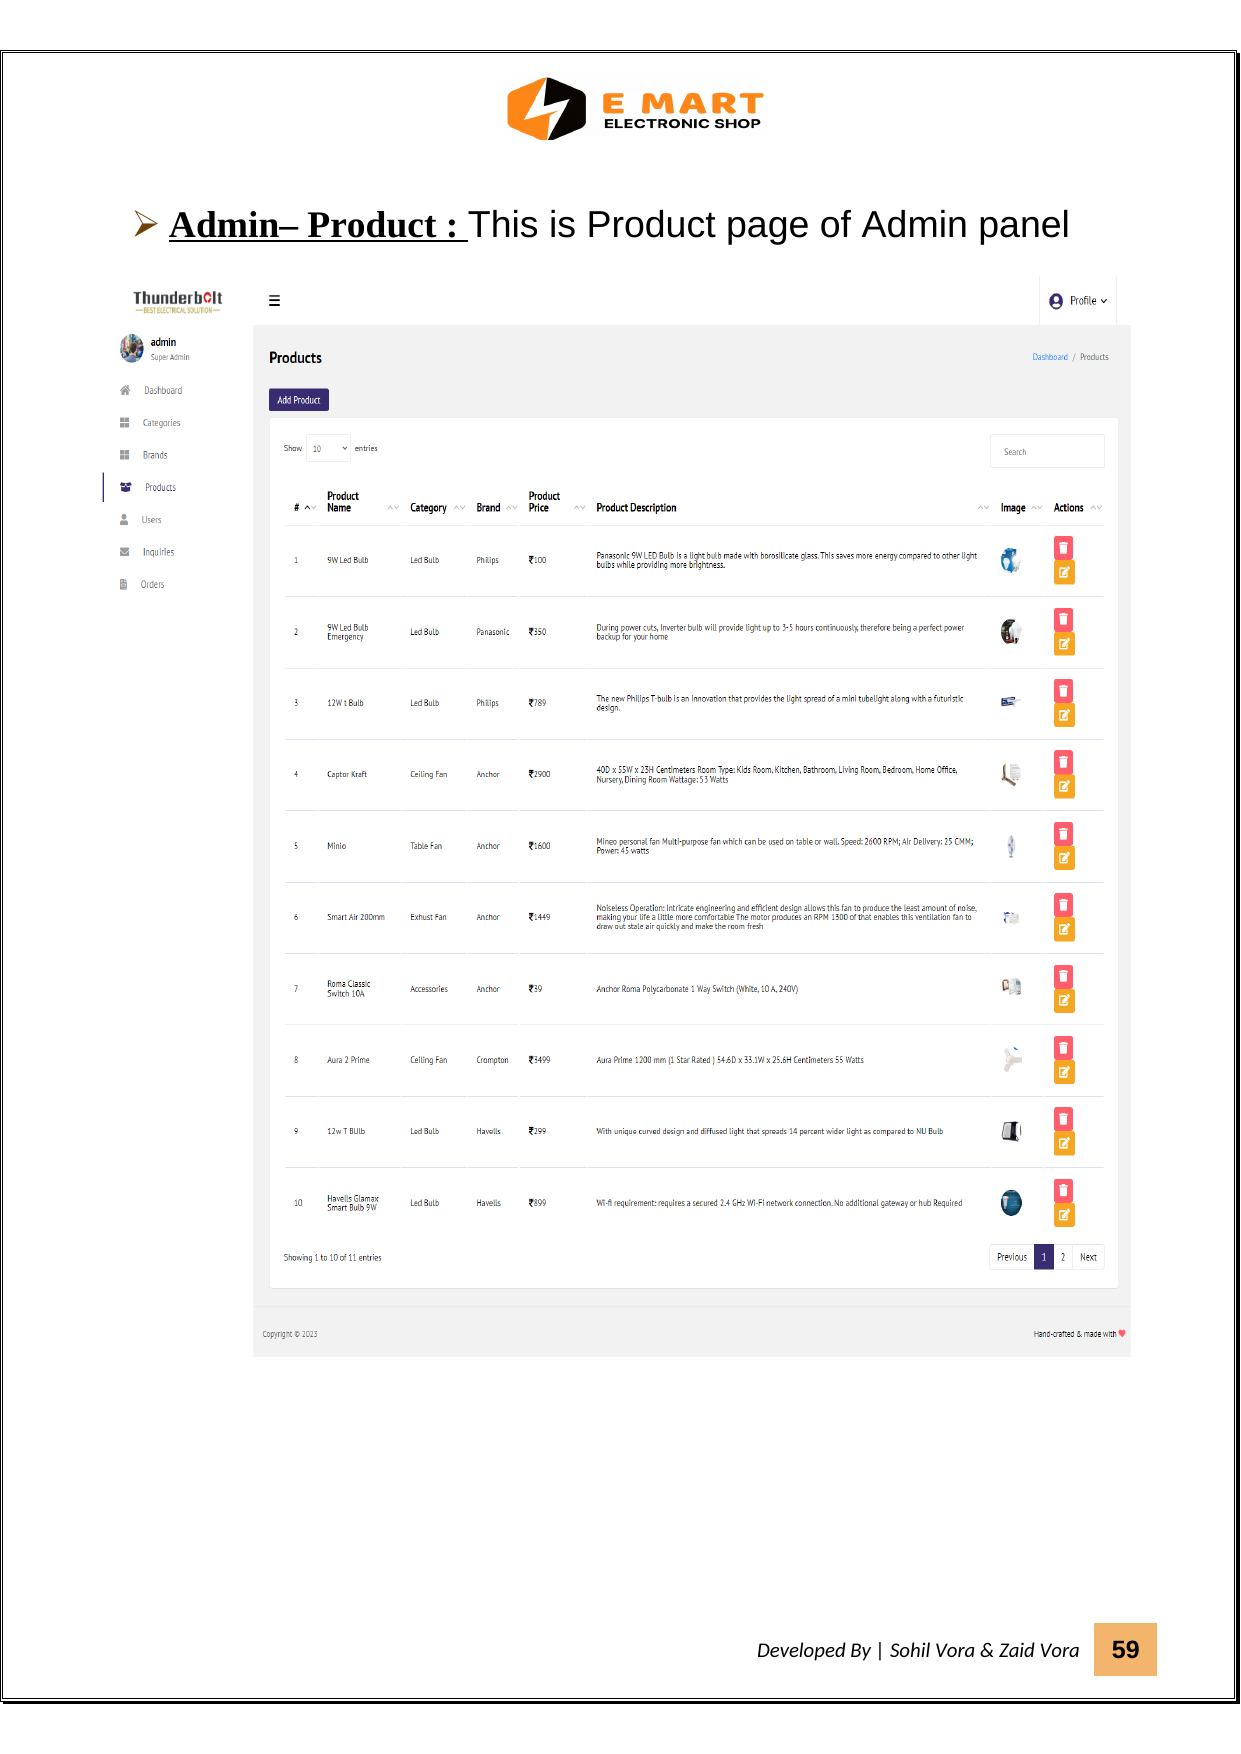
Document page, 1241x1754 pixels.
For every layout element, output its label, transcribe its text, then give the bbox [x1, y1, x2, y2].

picture [102, 276, 1131, 1357]
picture [504, 76, 767, 139]
list Admin– Product : This is Product page of Admin panel [131, 202, 1234, 246]
